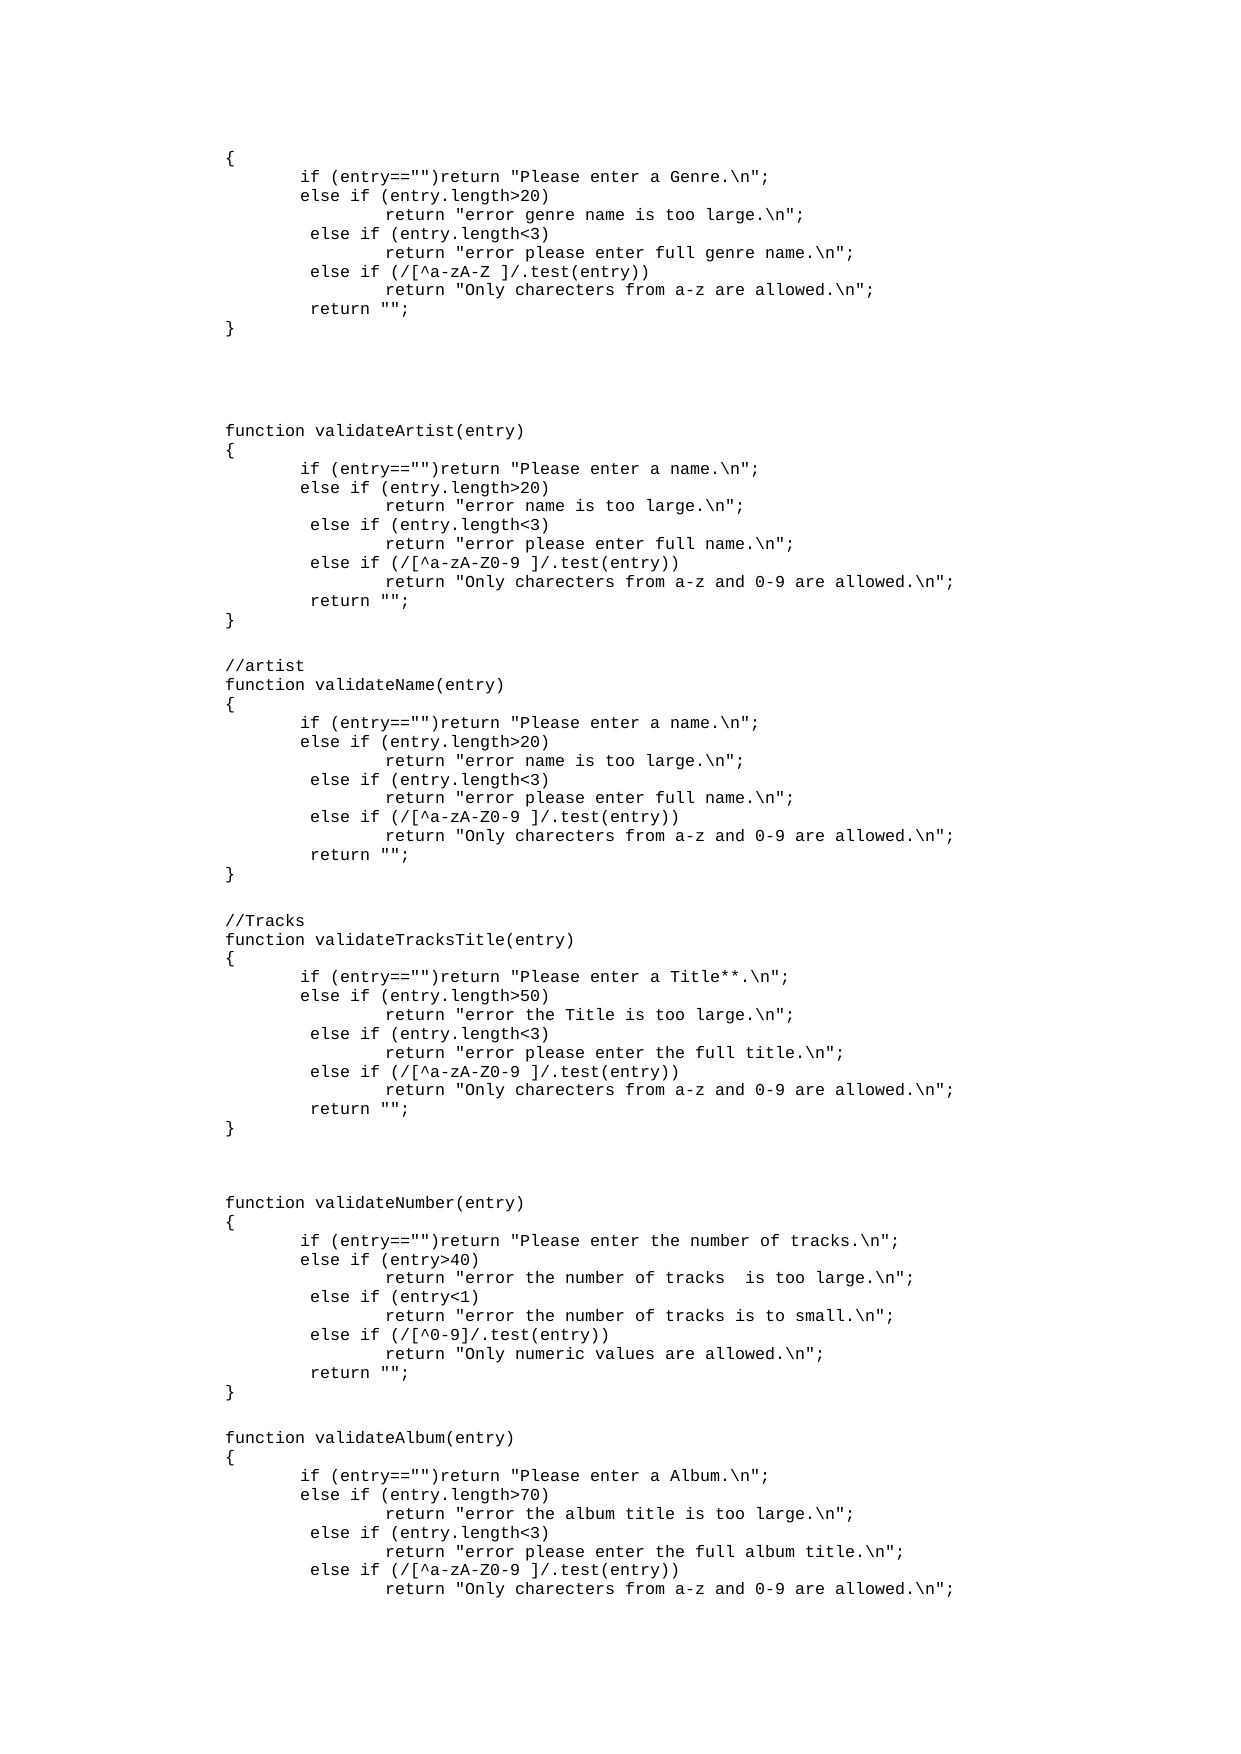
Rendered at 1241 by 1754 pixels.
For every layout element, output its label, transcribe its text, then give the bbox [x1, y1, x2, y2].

text //Tracks [150, 912, 1090, 931]
text else if (entry.length<3) [150, 771, 1090, 790]
text if (entry=="")return "Please enter a Genre.\n"; [150, 169, 1090, 188]
text return "error the number of tracks is too large.\n"; [150, 1270, 1090, 1289]
text else if (entry.length>50) [150, 988, 1090, 1007]
text function validateName(entry) [150, 677, 1090, 696]
text if (entry=="")return "Please enter a name.\n"; [150, 714, 1090, 733]
text //artist [150, 658, 1090, 677]
text return ""; [150, 592, 1090, 611]
text return "error please enter the full album title.\n"; [150, 1543, 1090, 1562]
text return "Only charecters from a-z are allowed.\n"; [150, 282, 1090, 301]
text return "error name is too large.\n"; [150, 498, 1090, 517]
text else if (/[^a-zA-Z0-9 ]/.test(entry)) [150, 809, 1090, 828]
text return "error please enter full genre name.\n"; [150, 244, 1090, 263]
text } [150, 1383, 1090, 1402]
text } [150, 611, 1090, 630]
text return "error the album title is too large.\n"; [150, 1505, 1090, 1524]
text if (entry=="")return "Please enter a name.\n"; [150, 460, 1090, 479]
text else if (entry.length<3) [150, 1025, 1090, 1044]
text else if (entry.length>20) [150, 188, 1090, 207]
text { [150, 441, 1090, 460]
text else if (entry.length<3) [150, 1524, 1090, 1543]
text } [150, 865, 1090, 884]
text if (entry=="")return "Please enter the number of tracks.\n"; [150, 1232, 1090, 1251]
text return ""; [150, 301, 1090, 320]
text { [150, 696, 1090, 714]
text return "Only charecters from a-z and 0-9 are allowed.\n"; [150, 1581, 1090, 1600]
text else if (entry.length>20) [150, 733, 1090, 752]
text else if (/[^0-9]/.test(entry)) [150, 1327, 1090, 1345]
text else if (entry.length>70) [150, 1487, 1090, 1505]
text return "error please enter the full title.\n"; [150, 1044, 1090, 1063]
text return "Only charecters from a-z and 0-9 are allowed.\n"; [150, 1082, 1090, 1101]
text else if (/[^a-zA-Z0-9 ]/.test(entry)) [150, 554, 1090, 573]
text { [150, 1213, 1090, 1232]
text return "Only charecters from a-z and 0-9 are allowed.\n"; [150, 828, 1090, 847]
text function validateArtist(entry) [150, 423, 1090, 441]
text } [150, 1120, 1090, 1138]
text else if (entry.length<3) [150, 517, 1090, 536]
text return "error please enter full name.\n"; [150, 536, 1090, 554]
text else if (entry<1) [150, 1289, 1090, 1308]
text else if (entry>40) [150, 1251, 1090, 1270]
text function validateAlbum(entry) [150, 1430, 1090, 1449]
text } [150, 320, 1090, 338]
text return ""; [150, 847, 1090, 865]
text { [150, 950, 1090, 969]
text return "error the number of tracks is to small.\n"; [150, 1308, 1090, 1327]
text else if (/[^a-zA-Z0-9 ]/.test(entry)) [150, 1562, 1090, 1581]
text if (entry=="")return "Please enter a Album.\n"; [150, 1468, 1090, 1487]
text return "error please enter full name.\n"; [150, 790, 1090, 809]
text return "error name is too large.\n"; [150, 752, 1090, 771]
text { [150, 150, 1090, 169]
text else if (/[^a-zA-Z0-9 ]/.test(entry)) [150, 1063, 1090, 1082]
text { [150, 1449, 1090, 1468]
text return "Only numeric values are allowed.\n"; [150, 1345, 1090, 1364]
text else if (/[^a-zA-Z ]/.test(entry)) [150, 263, 1090, 282]
text return "error genre name is too large.\n"; [150, 207, 1090, 225]
text function validateNumber(entry) [150, 1194, 1090, 1213]
text else if (entry.length<3) [150, 225, 1090, 244]
text if (entry=="")return "Please enter a Title**.\n"; [150, 969, 1090, 988]
text else if (entry.length>20) [150, 479, 1090, 498]
text return ""; [150, 1101, 1090, 1120]
text return "error the Title is too large.\n"; [150, 1007, 1090, 1025]
text return "Only charecters from a-z and 0-9 are allowed.\n"; [150, 573, 1090, 592]
text return ""; [150, 1364, 1090, 1383]
text function validateTracksTitle(entry) [150, 931, 1090, 950]
